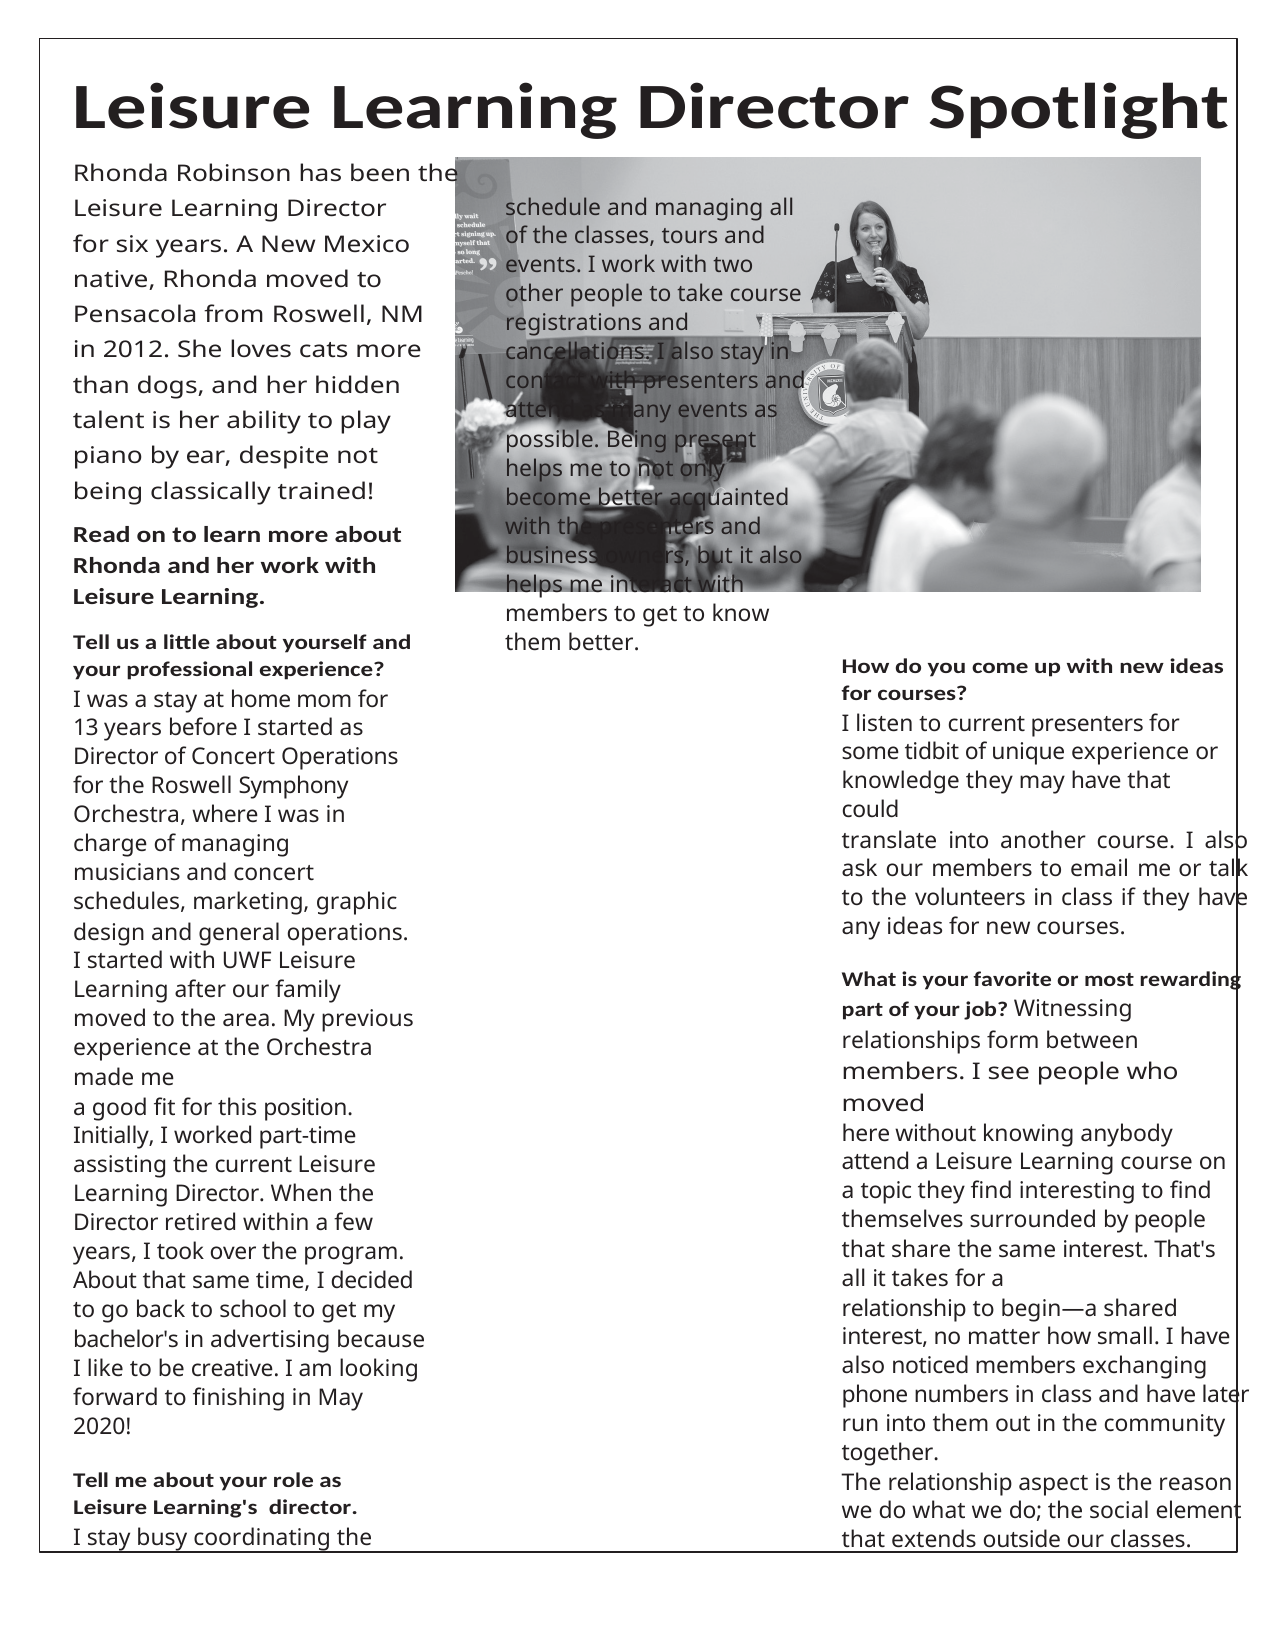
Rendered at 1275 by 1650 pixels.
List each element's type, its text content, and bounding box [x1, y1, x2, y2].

text Tell us a little about yourself and your professional experience? [73, 629, 429, 682]
text design and general operations. I started with UWF Leisure Learning after our family moved to the area. My previous experience at the Orchestra made me [73, 917, 420, 1092]
text relationship to begin—a shared interest, no matter how small. I have also noticed members exchanging phone numbers in class and have later run into them out in the community together. [841, 1293, 1250, 1467]
text Leisure Learning Director for six years. A New Mexico native, Rhonda moved to Pensacola from Roswell, NM in 2012. She loves cats more than dogs, and her hidden talent is her ability to play piano by ear, despite not being classically trained! [73, 192, 429, 506]
text Rhonda Robinson has been the [73, 157, 1250, 189]
subtitle Leisure Learning Director Spotlight [73, 66, 1250, 145]
text What is your favorite or most rewarding part of your job? Witnessing relationships form between members. I see people who moved [841, 966, 1249, 1118]
text How do you come up with new ideas for courses? [841, 653, 1249, 706]
text I listen to current presenters for some tidbit of unique experience or knowledge they may have that could [841, 708, 1220, 824]
text Tell me about your role as Leisure Learning's director. [73, 1467, 413, 1520]
text I was a stay at home mom for 13 years before I started as Director of Concert Operations for the Roswell Symphony Orchestra, where I was in charge of managing musicians and concert schedules, marketing, graphic [73, 684, 400, 917]
text The relationship aspect is the reason we do what we do; the social element that extends outside our classes. [841, 1467, 1251, 1554]
text translate into another course. I also ask our members to email me or talk to the volunteers in class if they have any ideas for new courses. [841, 825, 1248, 941]
text a good fit for this position. Initially, I worked part-time assisting the current Leisure Learning Director. When the Director retired within a few years, I took over the program. About that same time, I decided to go back to school to get my bachelor's in advertising because I like to be creative. I am looking forward to finishing in May 2020! [73, 1092, 426, 1441]
text Read on to learn more about Rhonda and her work with Leisure Learning. [73, 520, 429, 611]
text here without knowing anybody attend a Leisure Learning course on a topic they find interesting to find themselves surrounded by people that share the same interest. That's all it takes for a [841, 1118, 1241, 1293]
text I stay busy coordinating the schedule and managing all of the classes, tours and events. I work with two other people to take course registrations and cancellations. I also stay in contact with presenters and attend as many events as possible. Being present helps me to not only become better acquainted with the presenters and business owners, but it also helps me interact with members to get to know them better. [505, 192, 807, 657]
picture [455, 189, 1201, 592]
